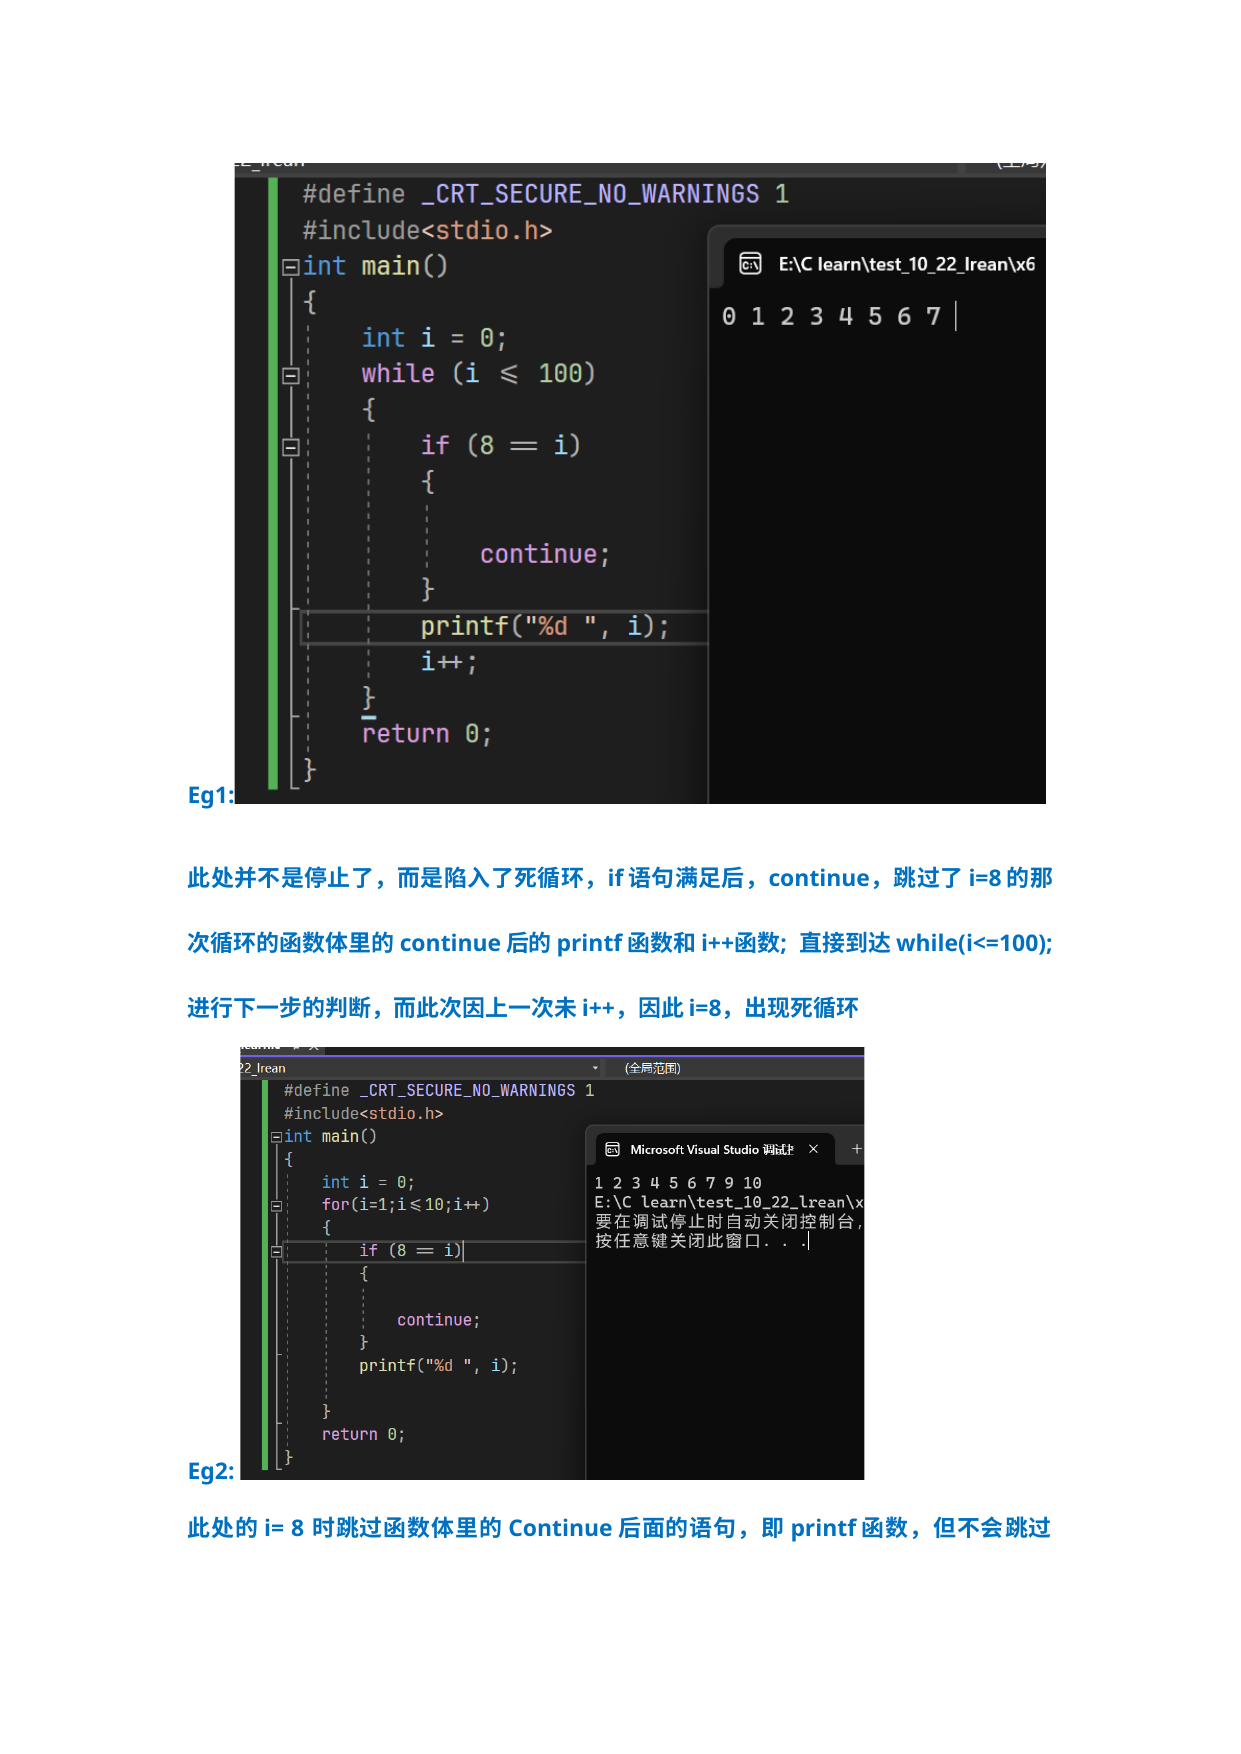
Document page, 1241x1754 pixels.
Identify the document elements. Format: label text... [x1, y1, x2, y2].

picture [234, 163, 1046, 804]
text 此处并不是停止了，而是陷入了死循环，if语句满足后，continue，跳过了i=8的那次循环的函数体里的continue后的printf函数和i++函数; 直接到达while(i<=100);进行下一步的判断，而此次因上一次未i++，因此i=8，出现死循环 [187, 844, 1053, 1039]
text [187, 1494, 1053, 1559]
picture [240, 1047, 865, 1480]
